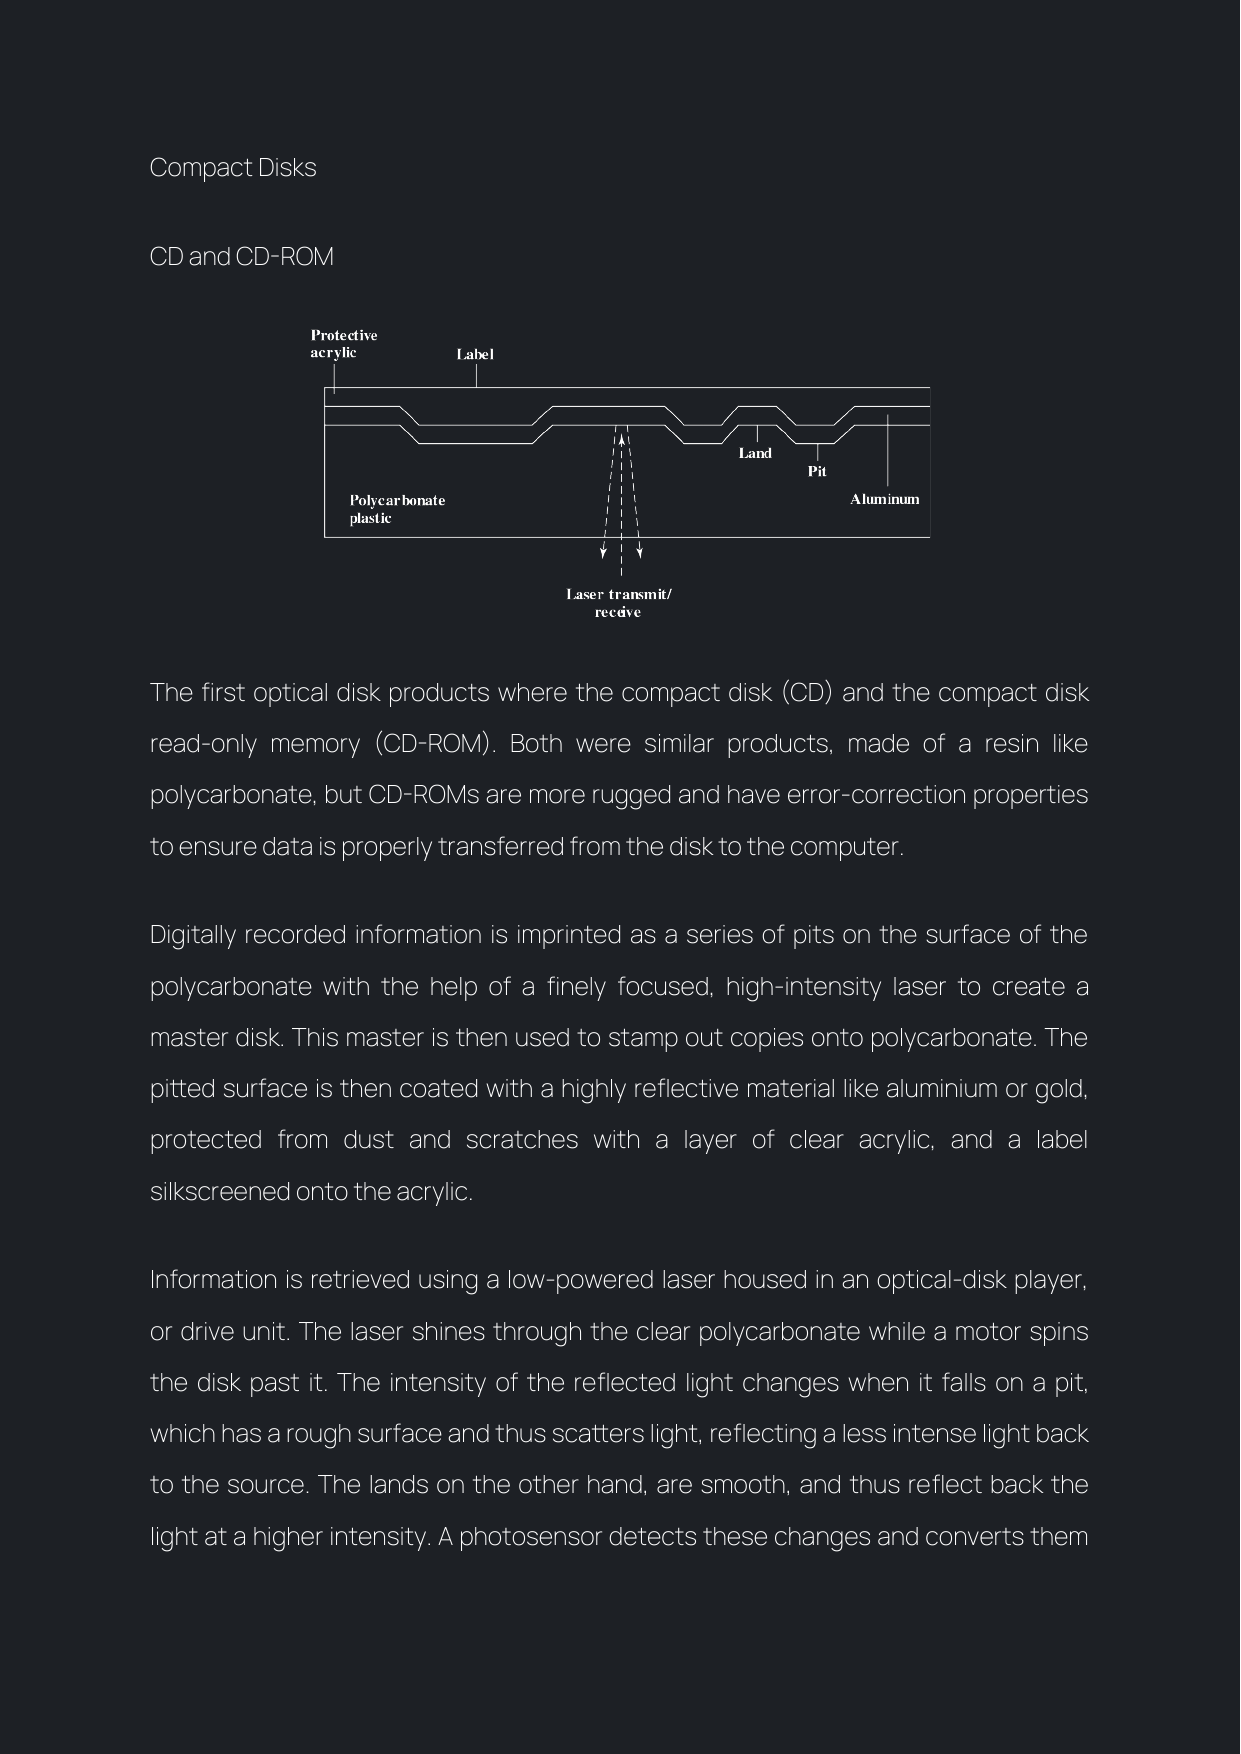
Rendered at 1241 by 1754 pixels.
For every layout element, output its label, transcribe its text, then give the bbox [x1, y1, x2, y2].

text Digitally recorded information is imprinted as a series of pits on the surface of the polycarbonate with the help of a finely focused, high-intensity laser to create a master disk. This master is then used to stamp out copies onto polycarbonate. The pitted surface is then coated with a highly reflective material like aluminium or gold, protected from dust and scratches with a layer of clear acrylic, and a label silkscreened onto the acrylic. [150, 917, 1090, 1207]
subtitle CD and CD-ROM [150, 239, 1090, 273]
text The first optical disk products where the compact disk (CD) and the compact disk read-only memory (CD-ROM). Both were similar products, made of a resin like polycarbonate, but CD-ROMs are more rugged and have error-correction properties to ensure data is properly transferred from the disk to the computer. [150, 674, 1090, 862]
picture [310, 327, 930, 620]
subtitle Compact Disks [150, 150, 1090, 184]
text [150, 1262, 1090, 1552]
